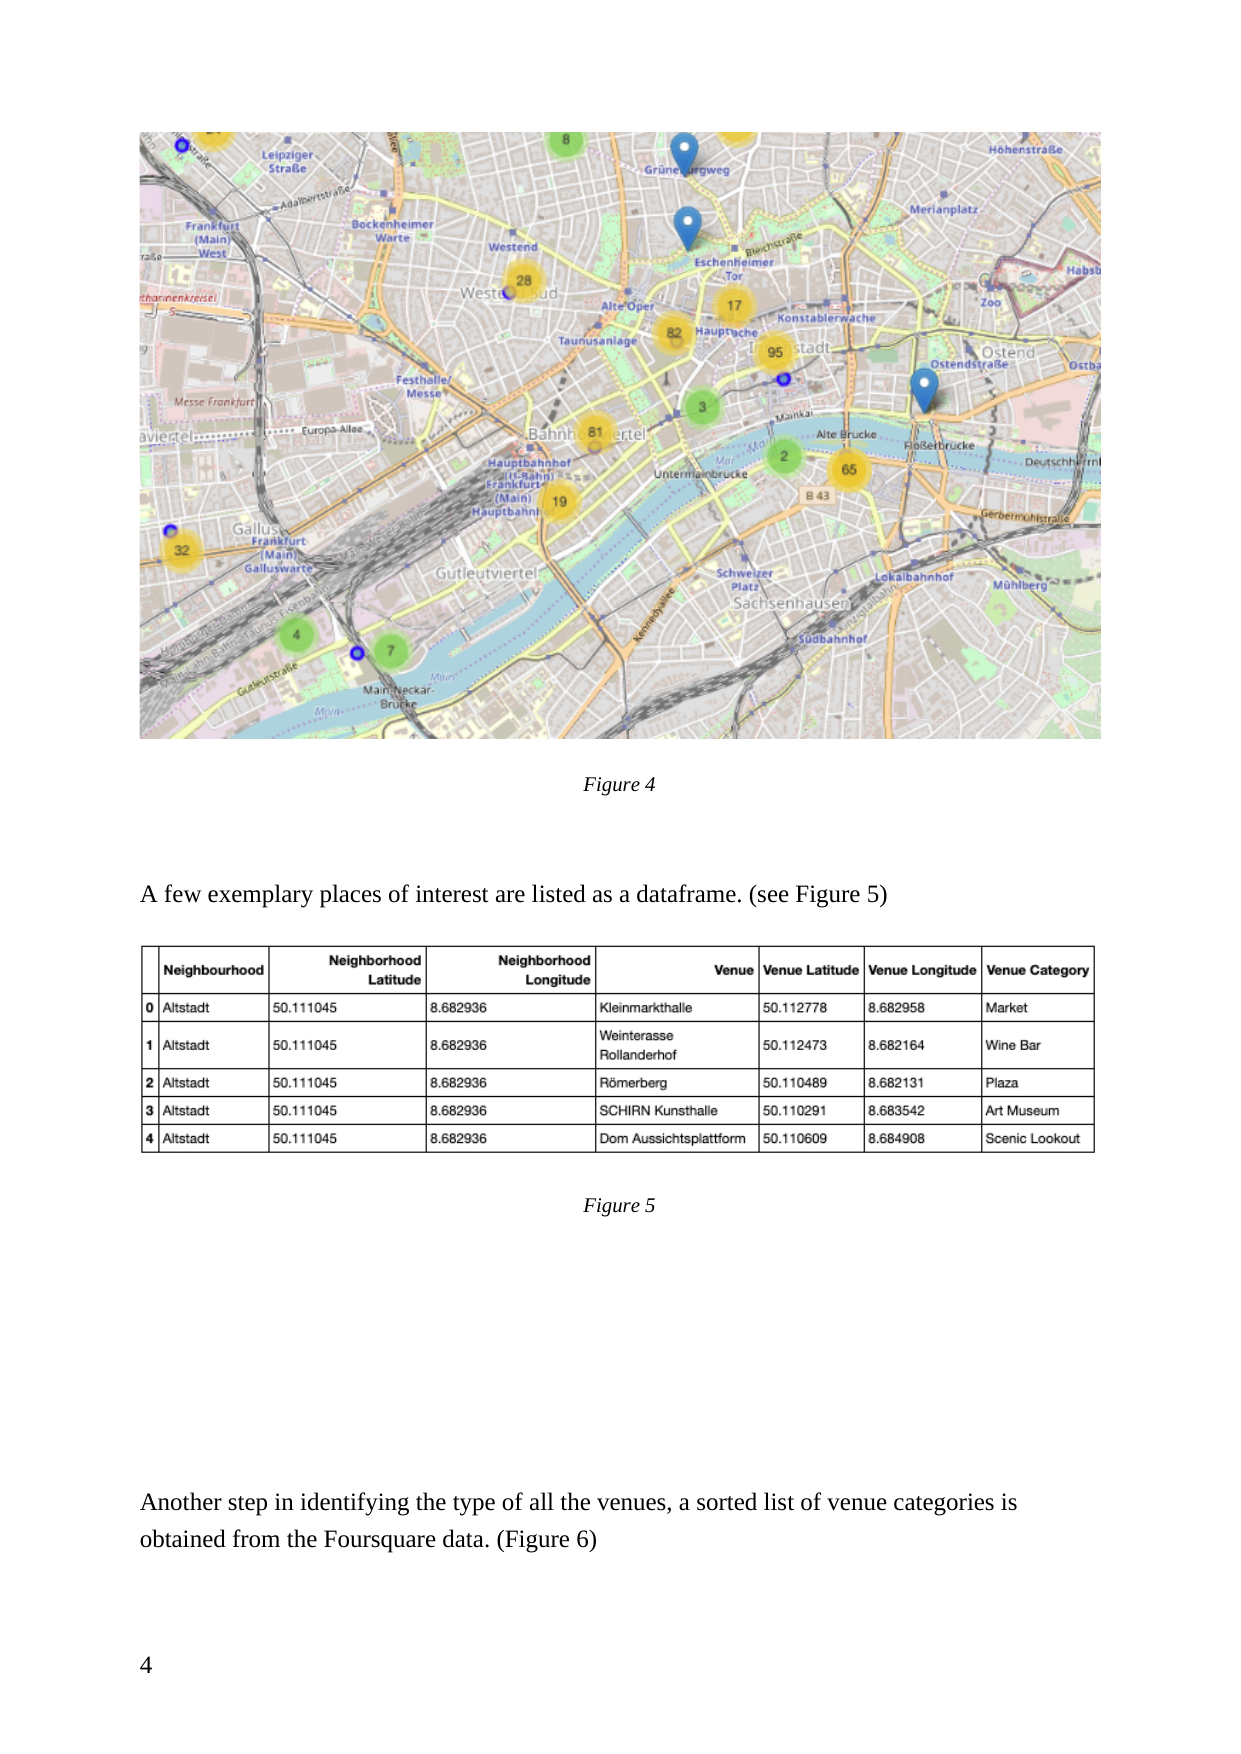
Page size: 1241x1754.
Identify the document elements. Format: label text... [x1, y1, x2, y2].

text A few exemplary places of interest are listed as a dataframe. (see Figure 5) [139, 879, 1101, 908]
picture [139, 132, 1101, 739]
picture [139, 941, 1101, 1159]
text Another step in identifying the type of all the venues, a sorted list of venue categories is obtained from the Foursquare data. (Figure 6) [139, 1487, 1101, 1553]
